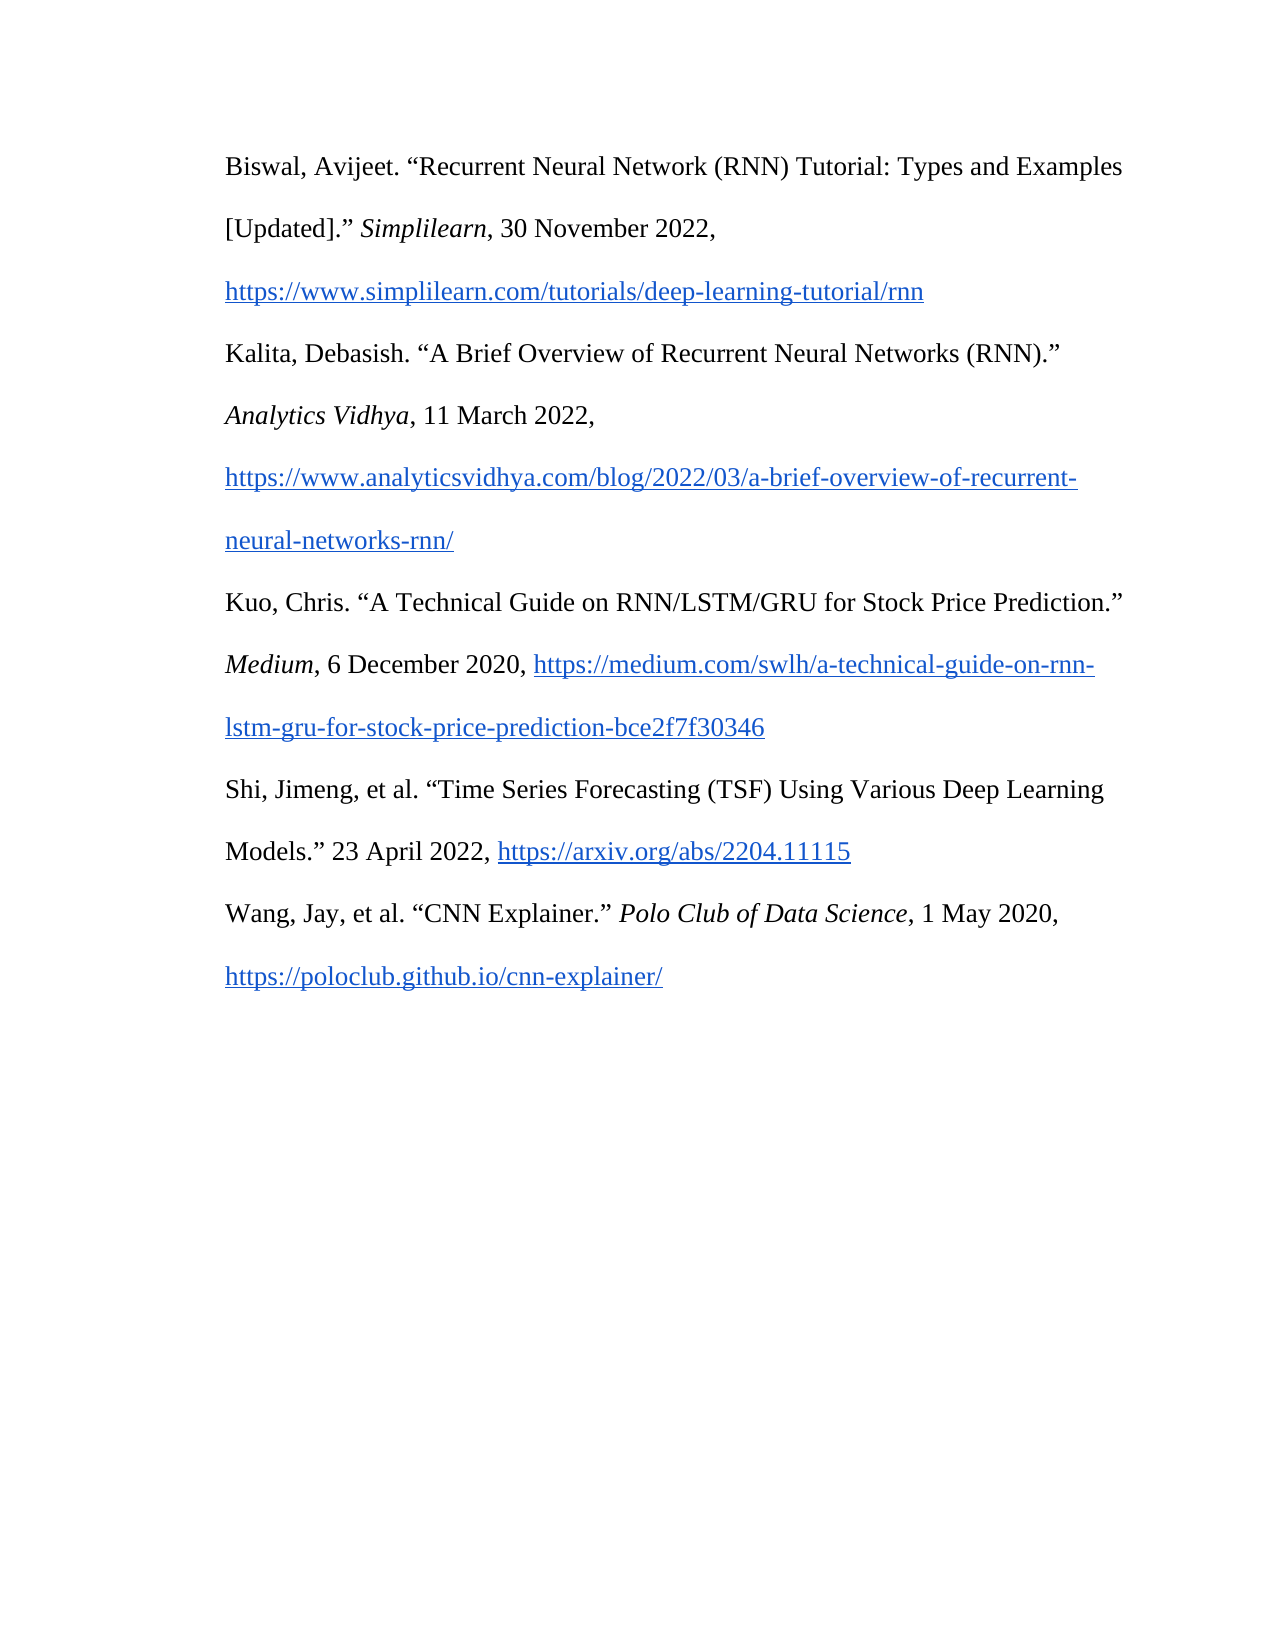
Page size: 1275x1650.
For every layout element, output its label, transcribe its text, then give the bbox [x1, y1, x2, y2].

text Wang, Jay, et al. “CNN Explainer.” Polo Club of Data Science, 1 May 2020, https://poloclub.github.io/cnn-explainer/ [225, 897, 1125, 991]
text Shi, Jimeng, et al. “Time Series Forecasting (TSF) Using Various Deep Learning Models.” 23 April 2022, https://arxiv.org/abs/2204.11115 [225, 773, 1125, 866]
text Biswal, Avijeet. “Recurrent Neural Network (RNN) Tutorial: Types and Examples [Updated].” Simplilearn, 30 November 2022, https://www.simplilearn.com/tutorials/deep-learning-tutorial/rnn [225, 150, 1125, 306]
text Kalita, Debasish. “A Brief Overview of Recurrent Neural Networks (RNN).” Analytics Vidhya, 11 March 2022, https://www.analyticsvidhya.com/blog/2022/03/a-brief-overview-of-recurrent-neural-networks-rnn/ [225, 337, 1125, 555]
text Kuo, Chris. “A Technical Guide on RNN/LSTM/GRU for Stock Price Prediction.” Medium, 6 December 2020, https://medium.com/swlh/a-technical-guide-on-rnn-lstm-gru-for-stock-price-prediction-bce2f7f30346 [225, 586, 1125, 742]
